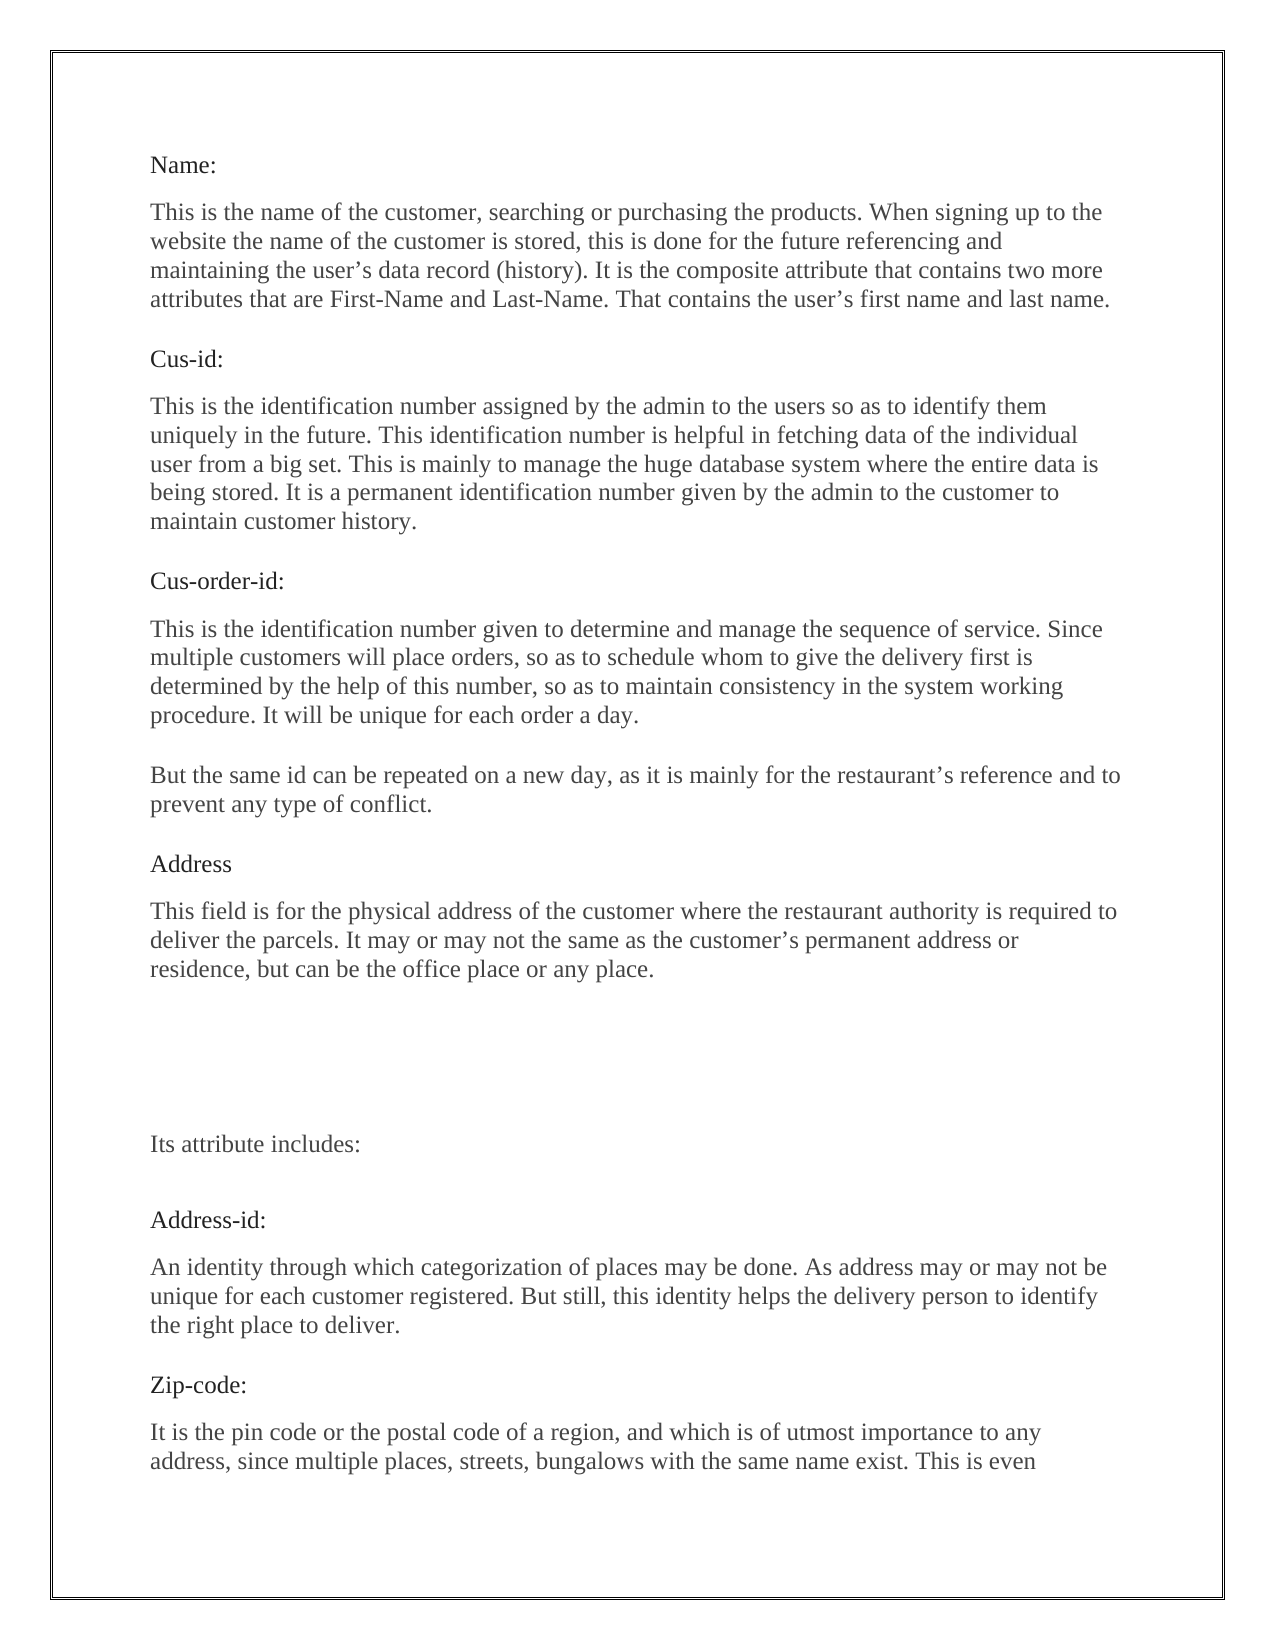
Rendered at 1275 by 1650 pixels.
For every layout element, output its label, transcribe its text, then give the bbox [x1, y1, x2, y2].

text This is the identification number given to determine and manage the sequence of service. Since multiple customers will place orders, so as to schedule whom to give the delivery first is determined by the help of this number, so as to maintain consistency in the system working procedure. It will be unique for each order a day. [150, 614, 1125, 729]
text This field is for the physical address of the customer where the restaurant authority is required to deliver the parcels. It may or may not the same as the customer’s permanent address or residence, but can be the office place or any place. [150, 896, 1125, 982]
text An identity through which categorization of places may be done. As address may or may not be unique for each customer registered. But still, this identity helps the delivery person to identify the right place to deliver. [150, 1252, 1125, 1339]
text This is the name of the customer, searching or purchasing the products. When signing up to the website the name of the customer is stored, this is done for the future referencing and maintaining the user’s data record (history). It is the composite attribute that contains two more attributes that are First-Name and Last-Name. That contains the user’s first name and last name. [150, 197, 1125, 312]
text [150, 1417, 1125, 1475]
subtitle Cus-id: [150, 344, 1125, 372]
subtitle Address [150, 849, 1125, 877]
text This is the identification number assigned by the admin to the users so as to identify them uniquely in the future. This identification number is helpful in fetching data of the individual user from a big set. This is mainly to manage the huge database system where the entire data is being stored. It is a permanent identification number given by the admin to the customer to maintain customer history. [150, 391, 1125, 535]
subtitle Name: [150, 150, 1125, 179]
subtitle Address-id: [150, 1205, 1125, 1234]
subtitle Cus-order-id: [150, 566, 1125, 595]
text But the same id can be repeated on a new day, as it is mainly for the restaurant’s reference and to prevent any type of conflict. [150, 760, 1125, 817]
subtitle Zip-code: [150, 1370, 1125, 1399]
text Its attribute includes: [150, 1129, 1125, 1157]
